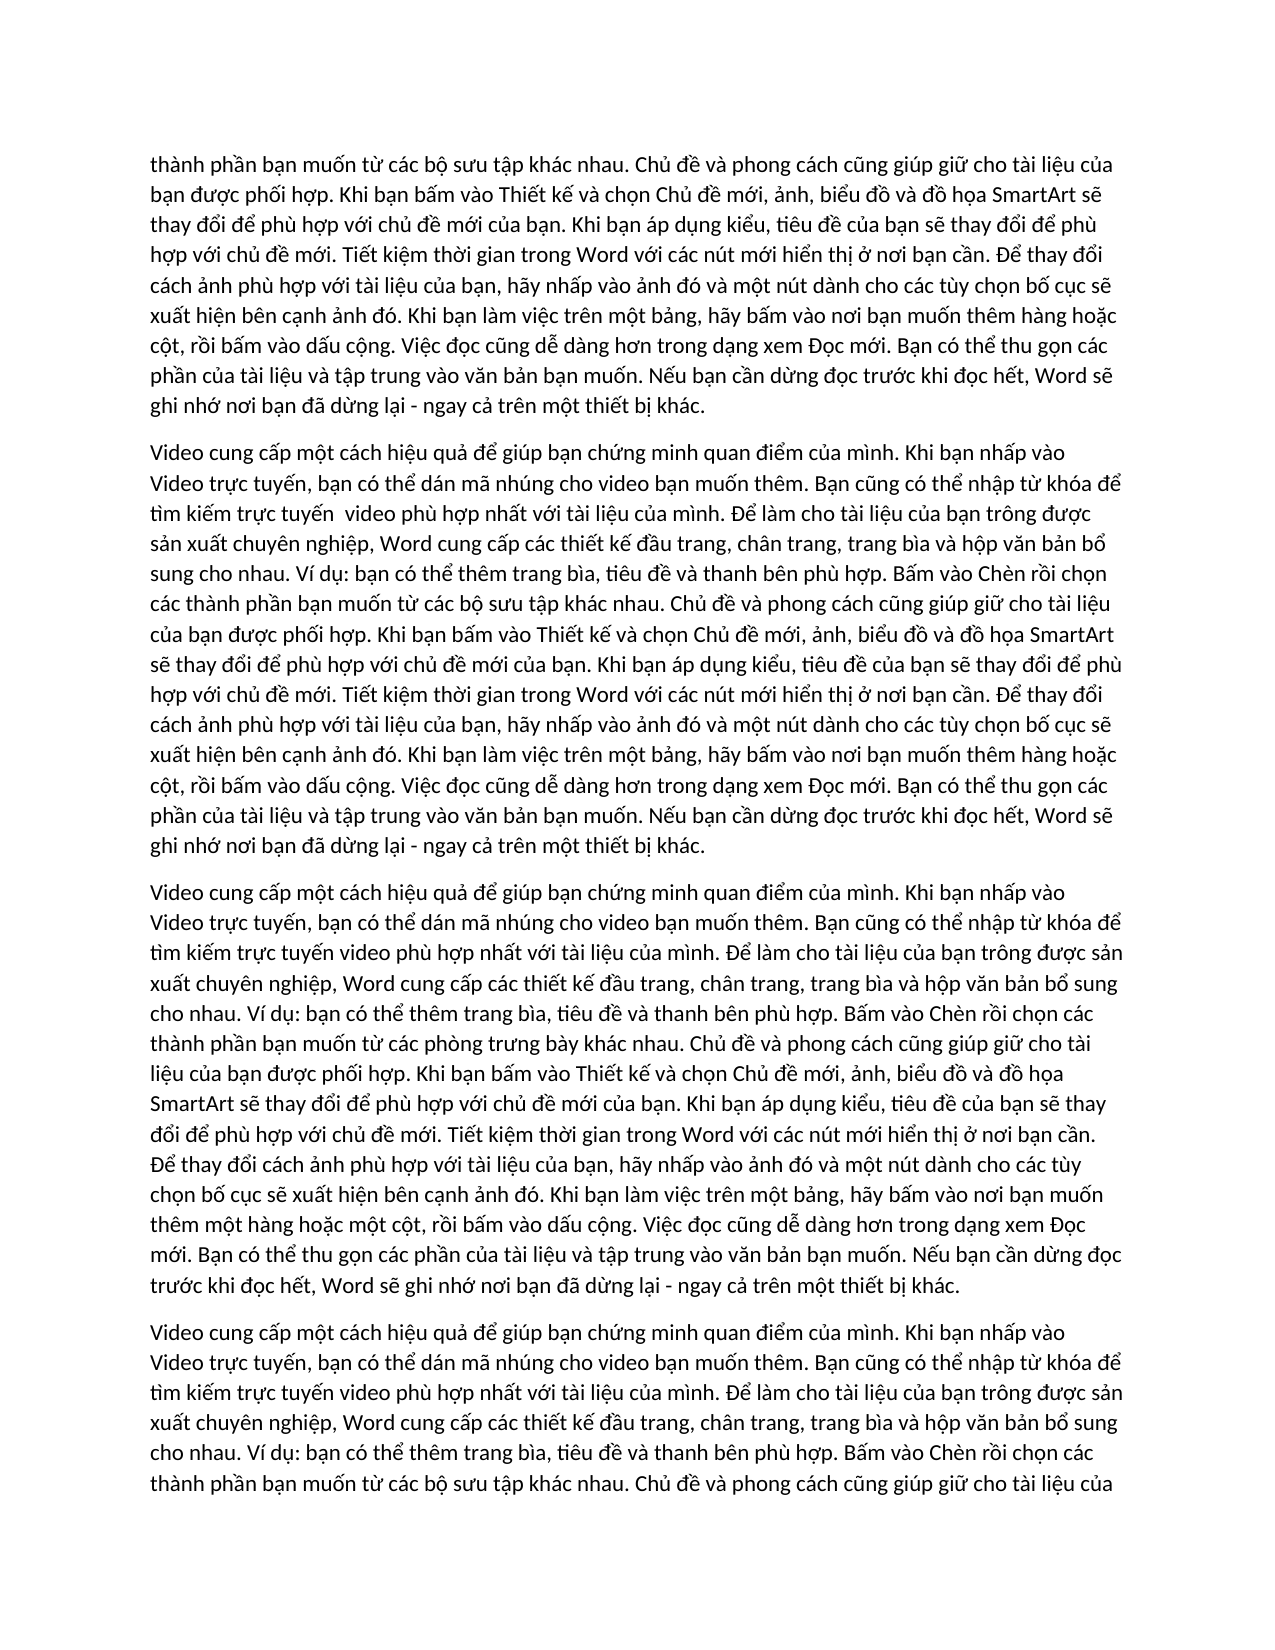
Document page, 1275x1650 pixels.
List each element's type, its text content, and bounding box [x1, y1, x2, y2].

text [150, 1318, 1125, 1497]
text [150, 150, 1125, 420]
text Video cung cấp một cách hiệu quả để giúp bạn chứng minh quan điểm của mình. Khi bạn nhấp vào Video trực tuyến, bạn có thể dán mã nhúng cho video bạn muốn thêm. Bạn cũng có thể nhập từ khóa để tìm kiếm trực tuyến video phù hợp nhất với tài liệu của mình. Để làm cho tài liệu của bạn trông được sản xuất chuyên nghiệp, Word cung cấp các thiết kế đầu trang, chân trang, trang bìa và hộp văn bản bổ sung cho nhau. Ví dụ: bạn có thể thêm trang bìa, tiêu đề và thanh bên phù hợp. Bấm vào Chèn rồi chọn các thành phần bạn muốn từ các phòng trưng bày khác nhau. Chủ đề và phong cách cũng giúp giữ cho tài liệu của bạn được phối hợp. Khi bạn bấm vào Thiết kế và chọn Chủ đề mới, ảnh, biểu đồ và đồ họa SmartArt sẽ thay đổi để phù hợp với chủ đề mới của bạn. Khi bạn áp dụng kiểu, tiêu đề của bạn sẽ thay đổi để phù hợp với chủ đề mới. Tiết kiệm thời gian trong Word với các nút mới hiển thị ở nơi bạn cần. Để thay đổi cách ảnh phù hợp với tài liệu của bạn, hãy nhấp vào ảnh đó và một nút dành cho các tùy chọn bố cục sẽ xuất hiện bên cạnh ảnh đó. Khi bạn làm việc trên một bảng, hãy bấm vào nơi bạn muốn thêm một hàng hoặc một cột, rồi bấm vào dấu cộng. Việc đọc cũng dễ dàng hơn trong dạng xem Đọc mới. Bạn có thể thu gọn các phần của tài liệu và tập trung vào văn bản bạn muốn. Nếu bạn cần dừng đọc trước khi đọc hết, Word sẽ ghi nhớ nơi bạn đã dừng lại - ngay cả trên một thiết bị khác. [150, 878, 1125, 1299]
